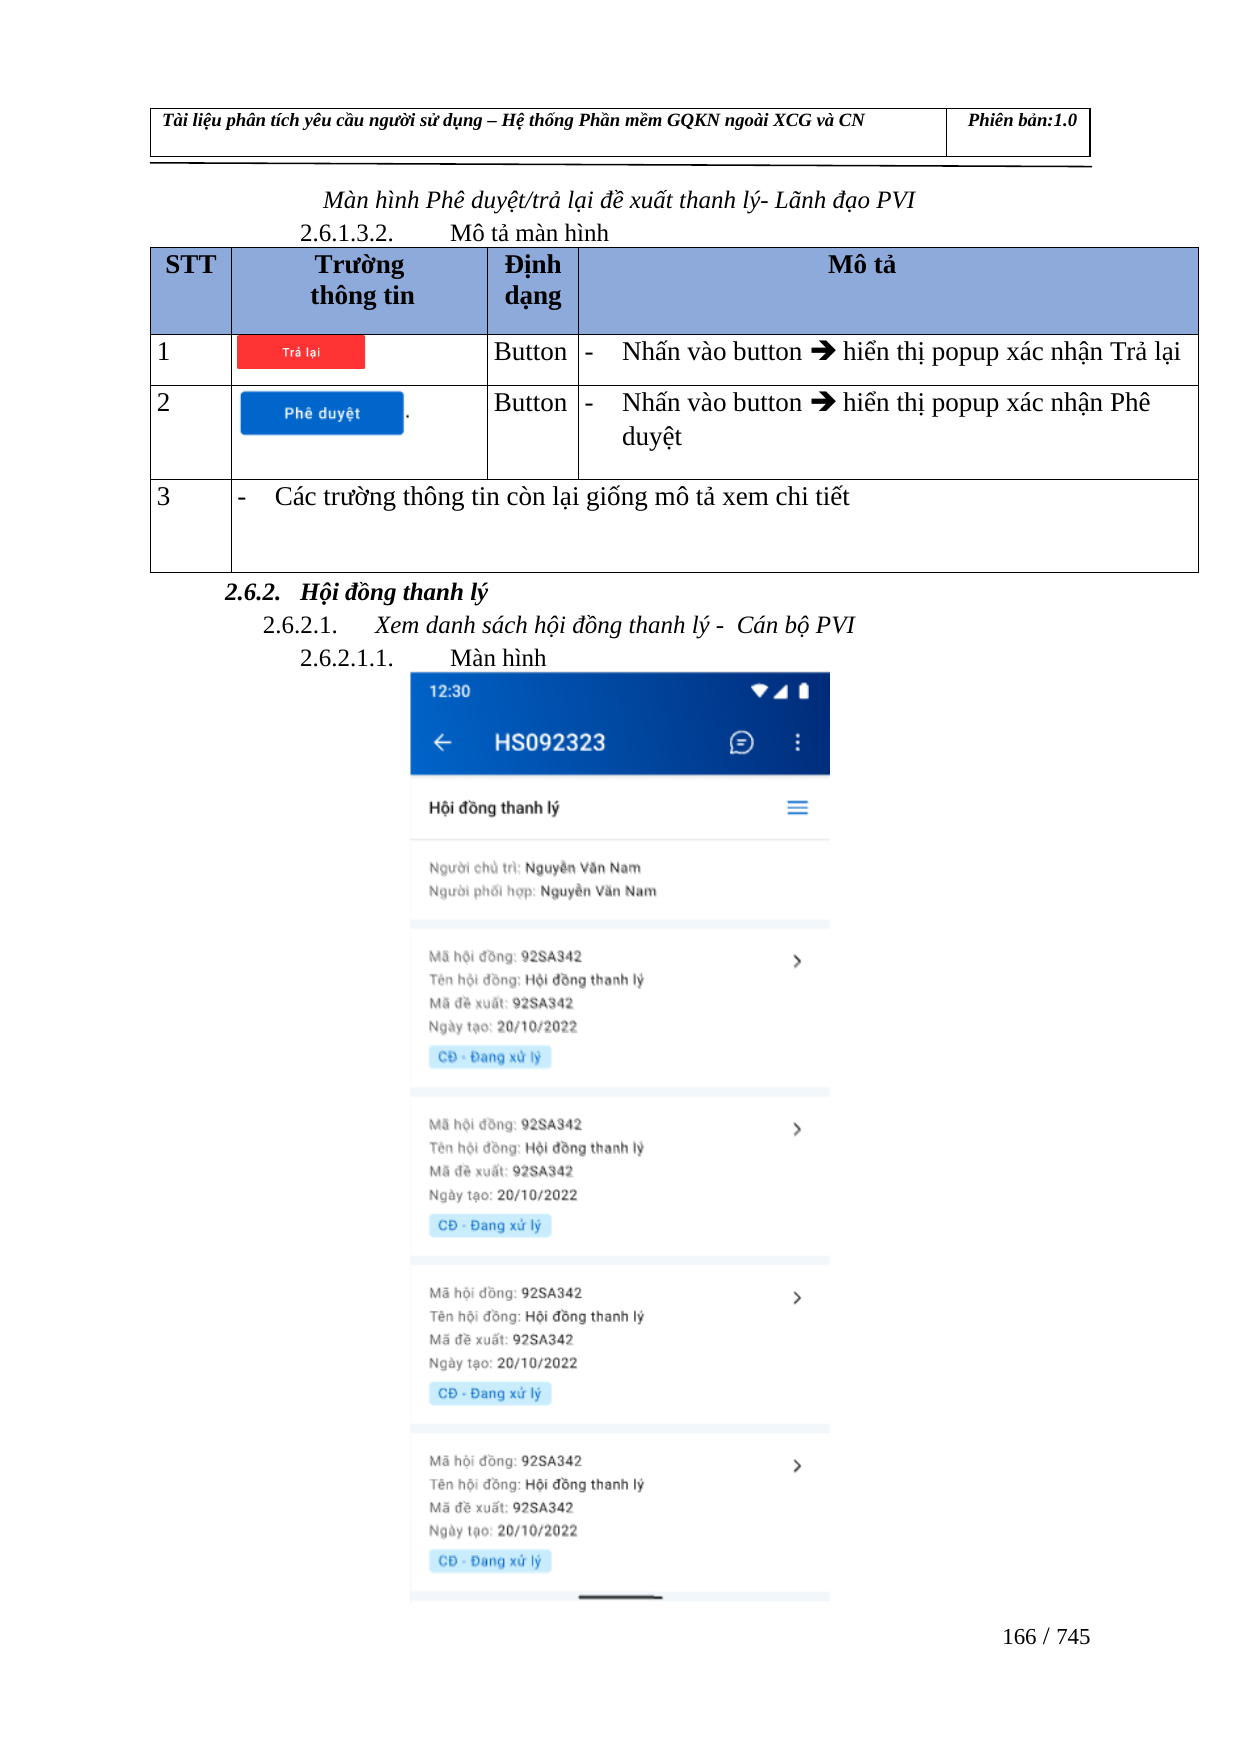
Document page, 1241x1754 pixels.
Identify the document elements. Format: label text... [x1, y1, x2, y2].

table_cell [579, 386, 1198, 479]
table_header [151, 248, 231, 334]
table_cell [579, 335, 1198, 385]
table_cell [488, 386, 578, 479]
subtitle Xem danh sách hội đồng thanh lý - Cán bộ PVI [263, 610, 1090, 639]
picture [237, 335, 366, 369]
text Màn hình Phê duyệt/trả lại đề xuất thanh lý- Lãnh đạo PVI [150, 185, 1090, 214]
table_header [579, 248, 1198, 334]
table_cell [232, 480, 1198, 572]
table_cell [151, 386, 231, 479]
subtitle Hội đồng thanh lý [225, 577, 1090, 606]
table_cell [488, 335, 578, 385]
picture [410, 671, 830, 1604]
subtitle Màn hình [300, 643, 1090, 672]
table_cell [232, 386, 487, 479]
subtitle Mô tả màn hình [300, 218, 1090, 247]
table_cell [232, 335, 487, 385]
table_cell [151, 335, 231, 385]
picture [237, 386, 409, 442]
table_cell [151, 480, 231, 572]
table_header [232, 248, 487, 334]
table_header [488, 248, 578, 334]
